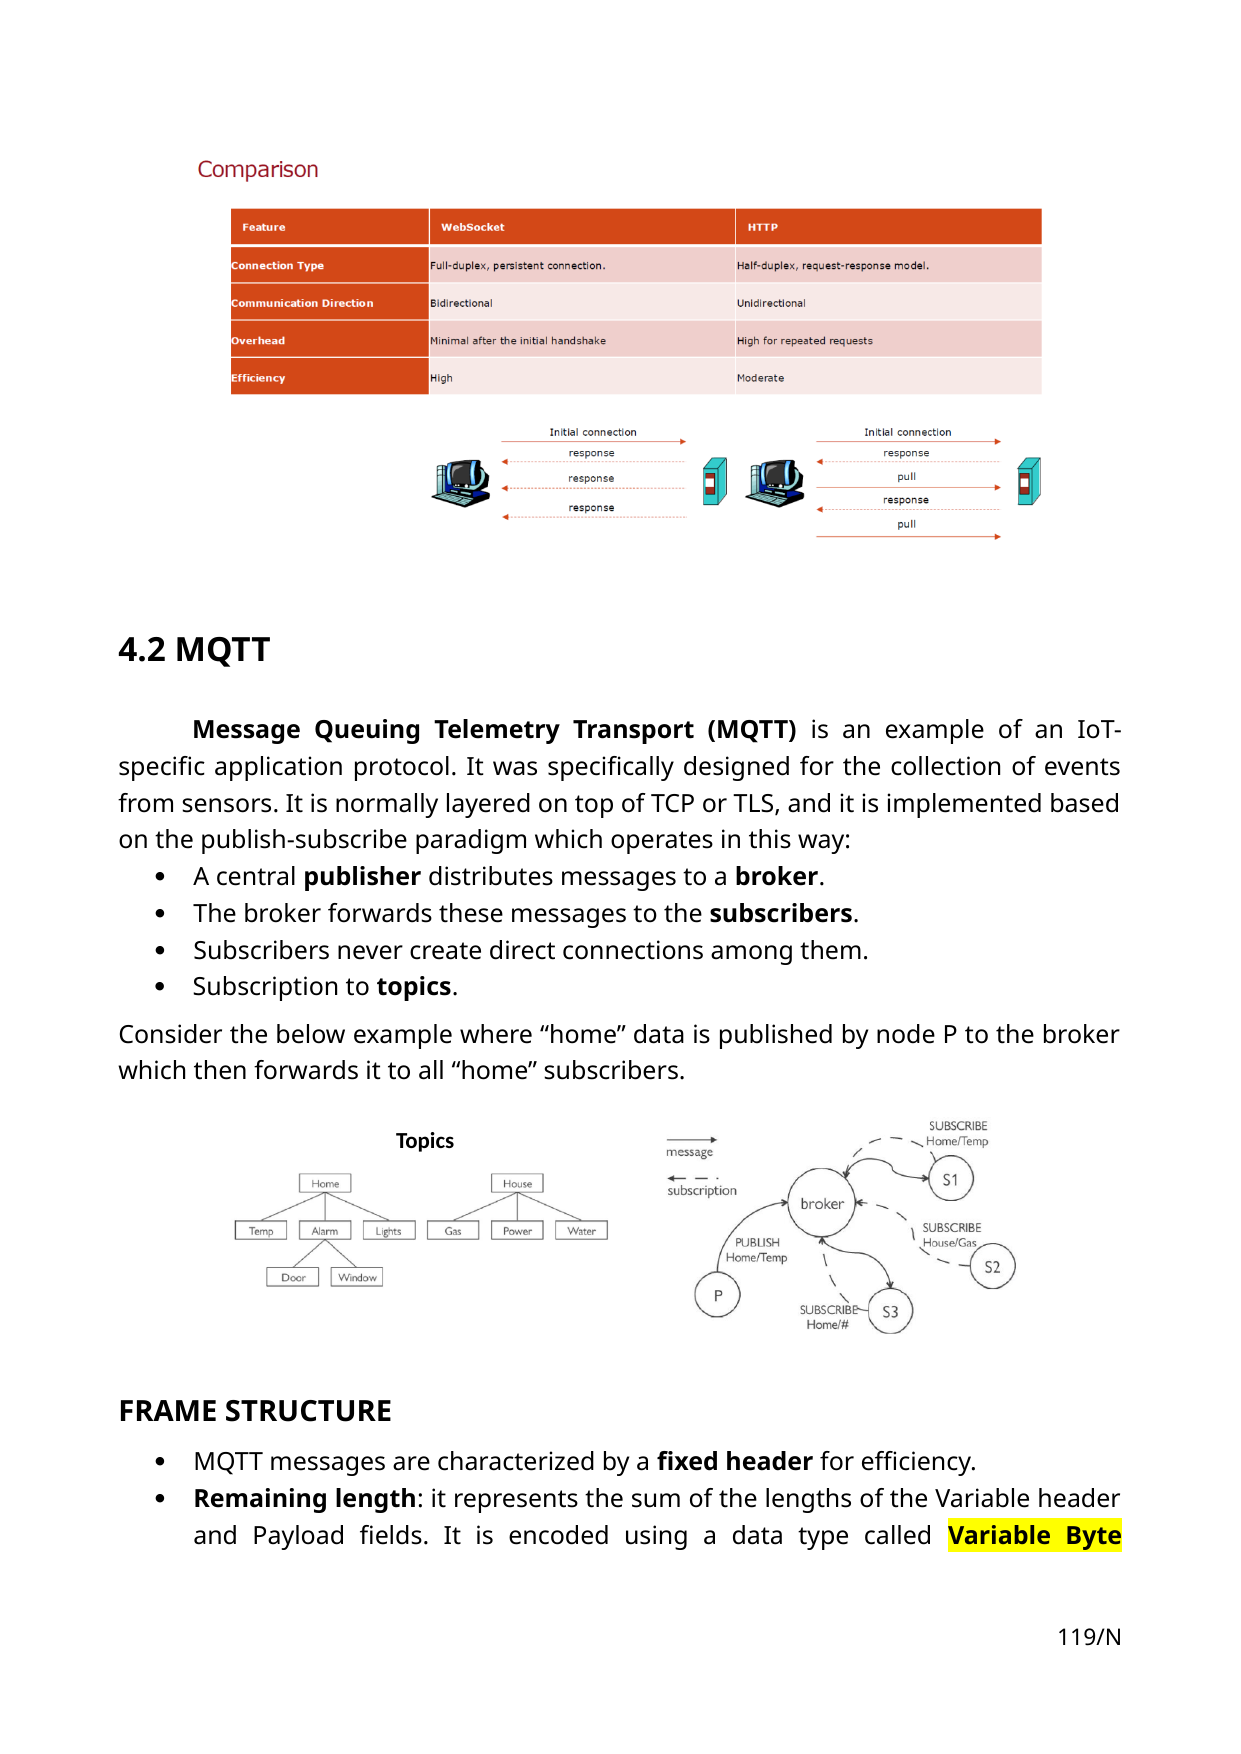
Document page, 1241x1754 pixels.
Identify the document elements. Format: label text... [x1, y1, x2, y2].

list The broker forwards these messages to the subscribers. [156, 896, 1122, 929]
list Message Queuing Telemetry Transport (MQTT) is an example of an IoT-specific application protocol. It was specifically designed for the collection of events from sensors. It is normally layered on top of TCP or TLS, and it is implemented based on the publish-subscribe paradigm which operates in this way: [118, 712, 1122, 856]
list Subscribers never create direct connections among them. [156, 932, 1122, 966]
list MQTT messages are characterized by a fixed header for efficiency. [156, 1444, 1122, 1478]
picture [188, 147, 1052, 551]
picture [212, 1089, 1028, 1352]
text FRAME STRUCTURE [118, 1391, 1122, 1430]
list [156, 1481, 1122, 1552]
list A central publisher distributes messages to a broker. [156, 859, 1122, 893]
text Consider the below example where “home” data is published by node P to the broker which then forwards it to all “home” subscribers. [118, 1016, 1122, 1087]
list Subscription to topics. [155, 969, 1122, 1003]
subtitle 4.2 MQTT [118, 626, 1122, 671]
